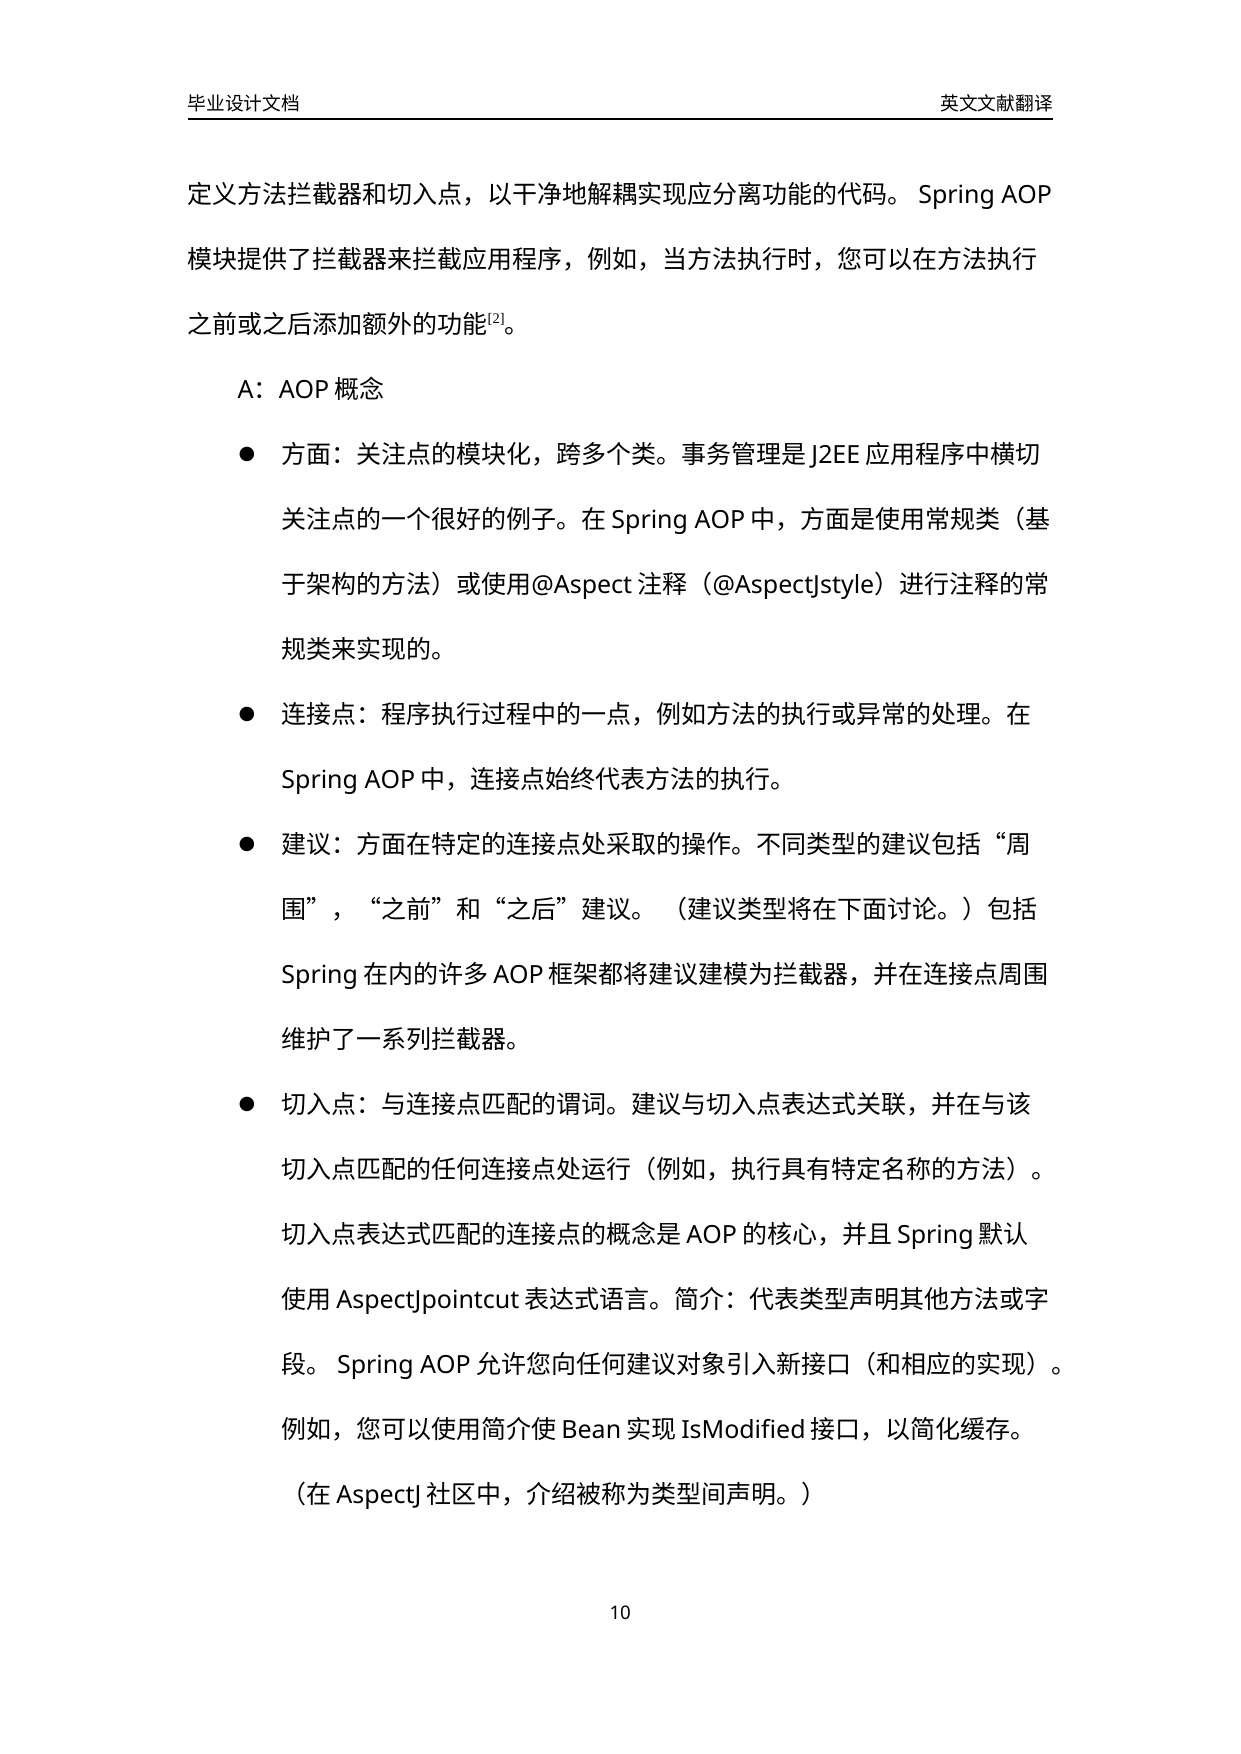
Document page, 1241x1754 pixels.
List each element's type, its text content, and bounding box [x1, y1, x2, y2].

text A：AOP概念 [187, 550, 1053, 615]
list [237, 1265, 1053, 1590]
list 方面：关注点的模块化，跨多个类。事务管理是J2EE应用程序中横切关注点的一个很好的例子。在Spring AOP中，方面是使用常规类（基于架构的方法）或使用@Aspect注释（@AspectJstyle）进行注释的常规类来实现的。 [237, 615, 1053, 875]
list 连接点：程序执行过程中的一点，例如方法的执行或异常的处理。在Spring AOP中，连接点始终代表方法的执行。 [237, 875, 1053, 1005]
list 建议：方面在特定的连接点处采取的操作。不同类型的建议包括“周围”，“之前”和“之后”建议。 （建议类型将在下面讨论。）包括Spring在内的许多AOP框架都将建议建模为拦截器，并在连接点周围维护了一系列拦截器。 [237, 1005, 1053, 1265]
text OOP中模块化的关键单元是类，而在AOP中模块化是方面。 DI可以帮助您将应用程序对象彼此分离，而AOP可以帮助您将横切关注点与其影响的对象分离。 Spring Framework的AOP模块提供了面向方面的编程实现，使您可以定义方法拦截器和切入点，以干净地解耦实现应分离功能的代码。 Spring AOP模块提供了拦截器来拦截应用程序，例如，当方法执行时，您可以在方法执行之前或之后添加额外的功能[2]。 [187, 160, 1053, 550]
